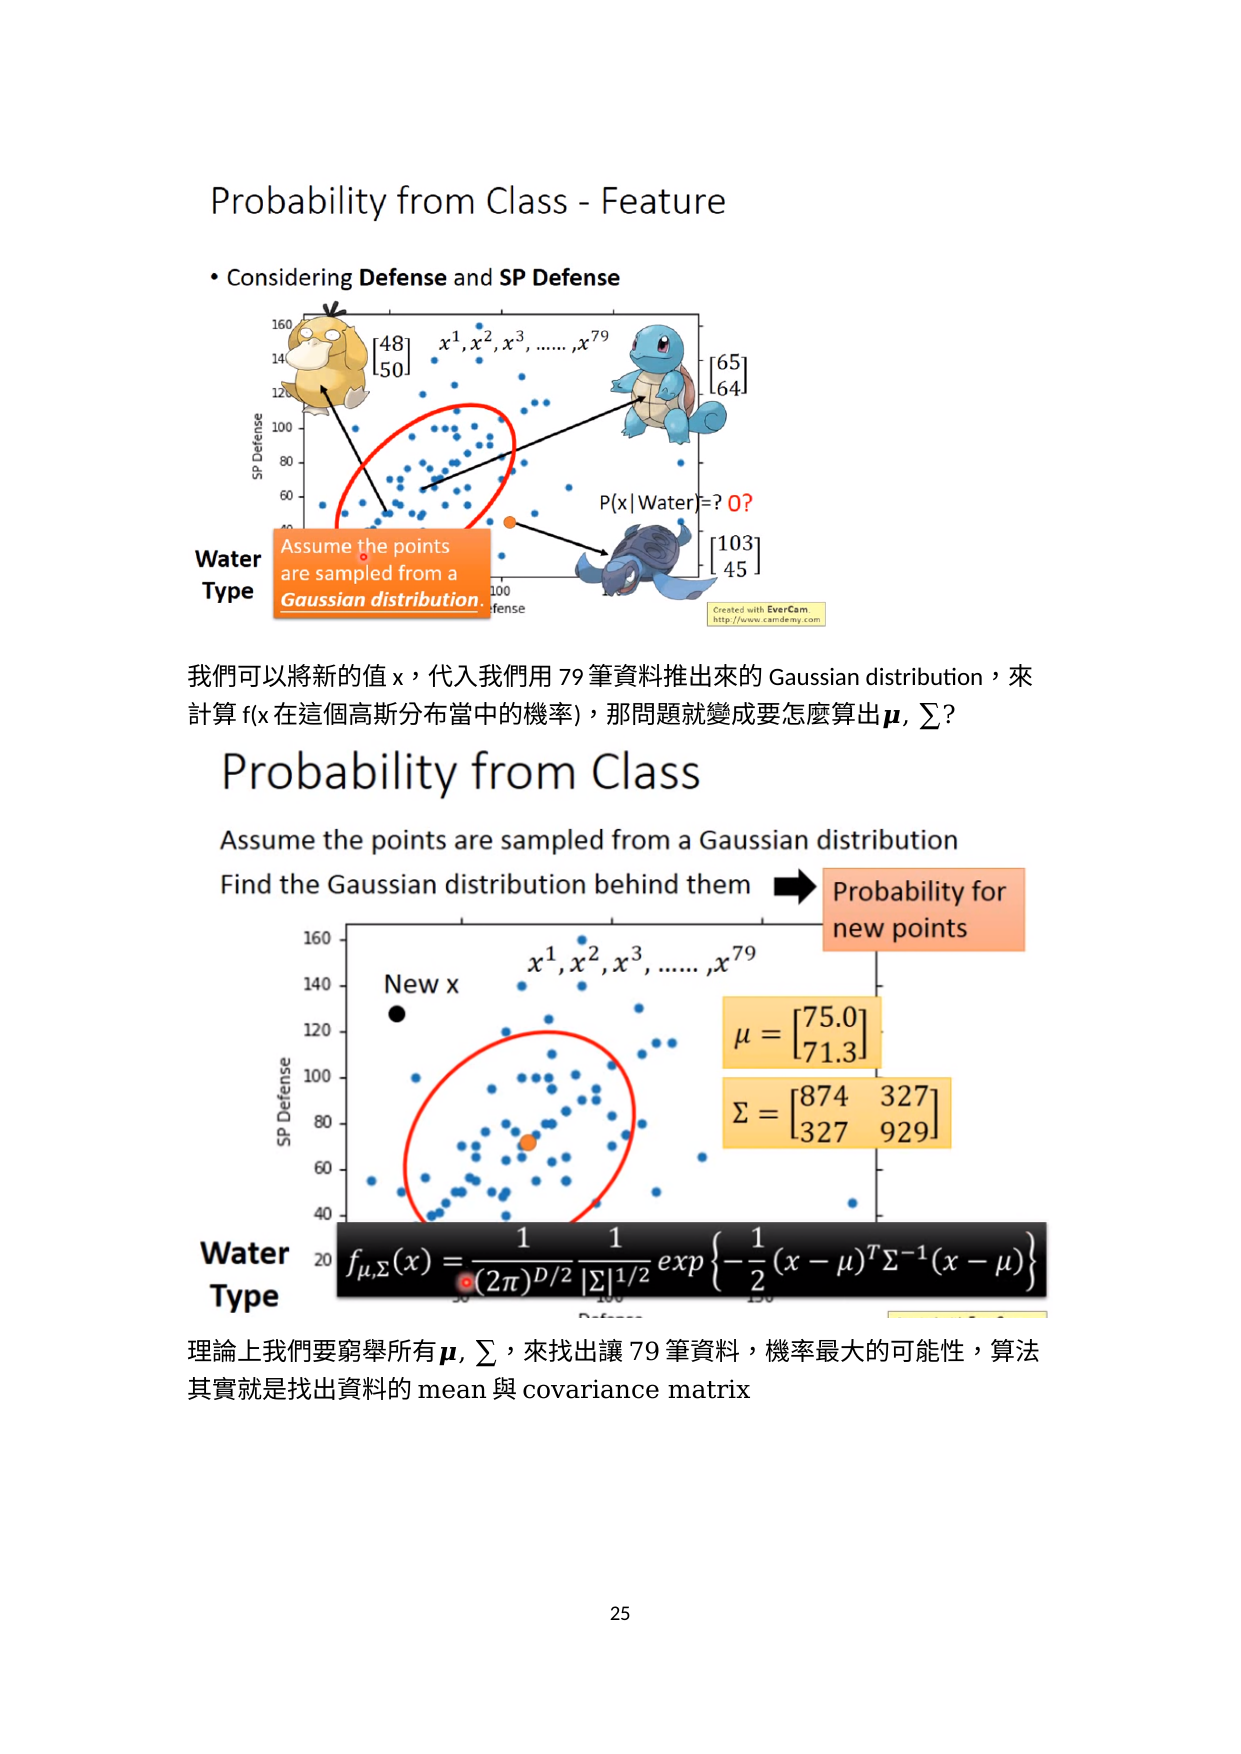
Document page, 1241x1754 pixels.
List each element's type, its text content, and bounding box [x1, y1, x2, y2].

picture [187, 731, 1053, 1318]
text 理論上我們要窮舉所有𝝁, ∑，來找出讓79筆資料，機率最大的可能性，算法其實就是找出資料的mean與covariance matrix [187, 1331, 1053, 1406]
text 我們可以將新的值x，代入我們用79筆資料推出來的Gaussian distribution，來計算f(x在這個高斯分布當中的機率)，那問題就變成要怎麼算出𝝁, ∑? [187, 656, 1053, 731]
picture [187, 168, 829, 628]
